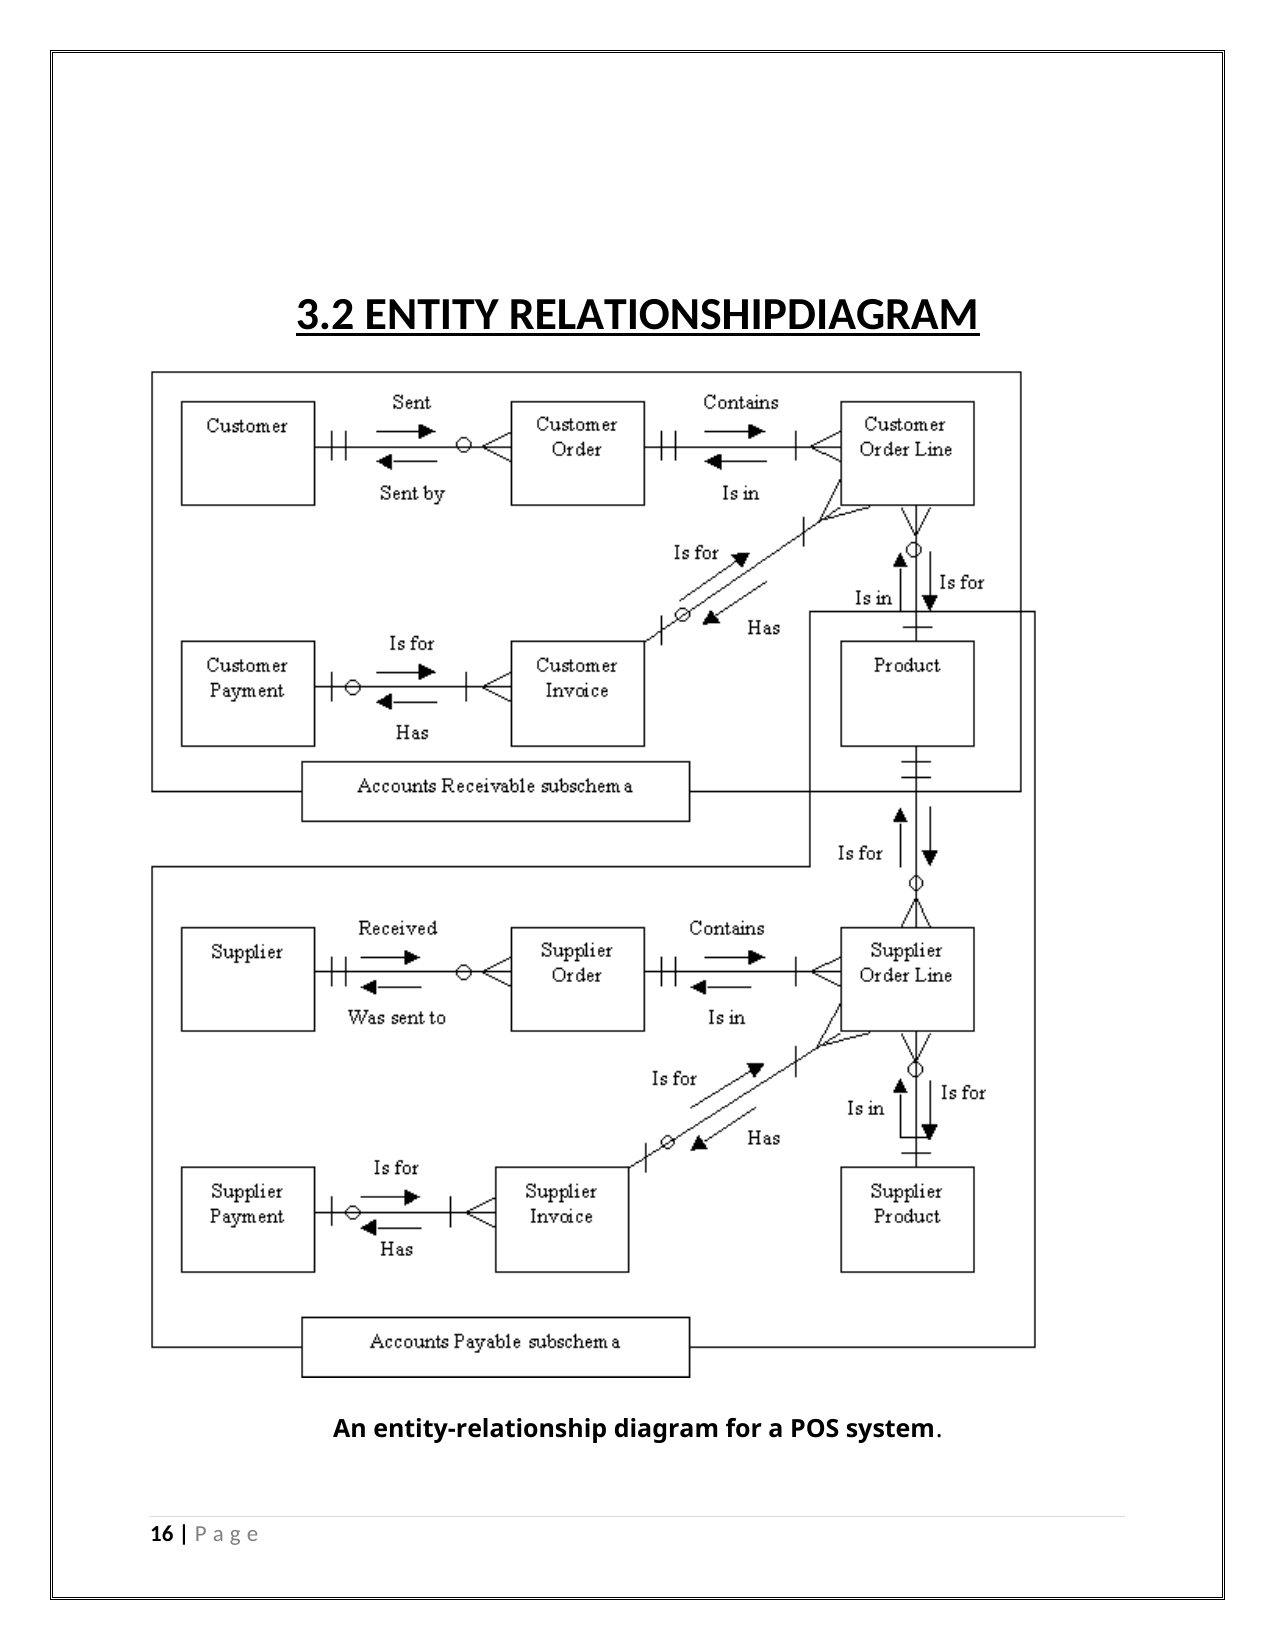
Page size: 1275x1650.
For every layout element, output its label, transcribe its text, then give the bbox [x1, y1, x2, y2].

text An entity-relationship diagram for a POS system. [150, 1411, 1125, 1444]
picture [150, 370, 1036, 1378]
text 3.2 ENTITY RELATIONSHIPDIAGRAM [150, 285, 1125, 341]
